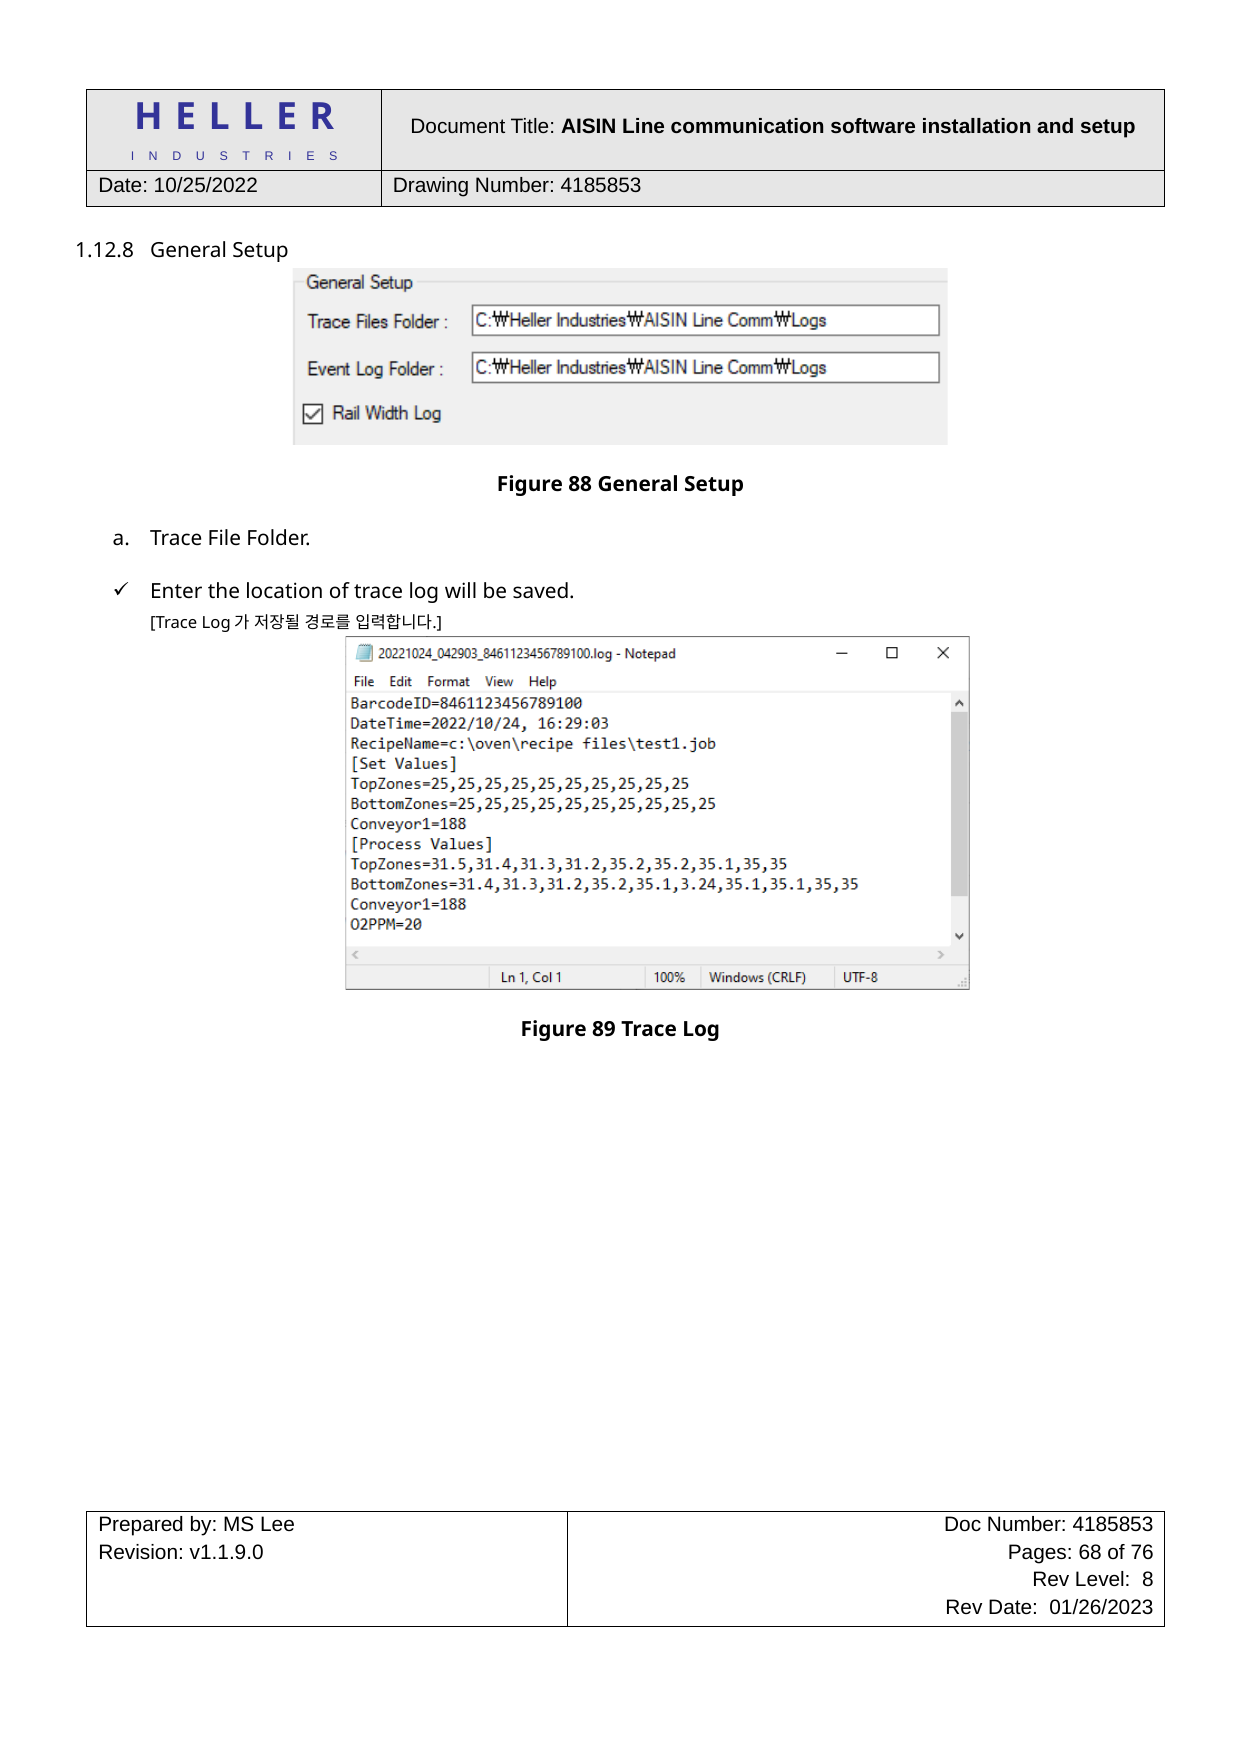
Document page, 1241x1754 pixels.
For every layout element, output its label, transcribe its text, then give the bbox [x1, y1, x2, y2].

subtitle General Setup [75, 235, 1165, 264]
picture [345, 636, 970, 990]
list Trace File Folder. [112, 523, 1165, 551]
list Enter the location of trace log will be saved. [112, 576, 1165, 605]
text Figure 88 General Setup [75, 469, 1165, 498]
picture [292, 268, 948, 445]
text Figure 89 Trace Log [75, 1014, 1165, 1043]
list [Trace Log가 저장될 경로를 입력합니다.] [150, 609, 1165, 633]
